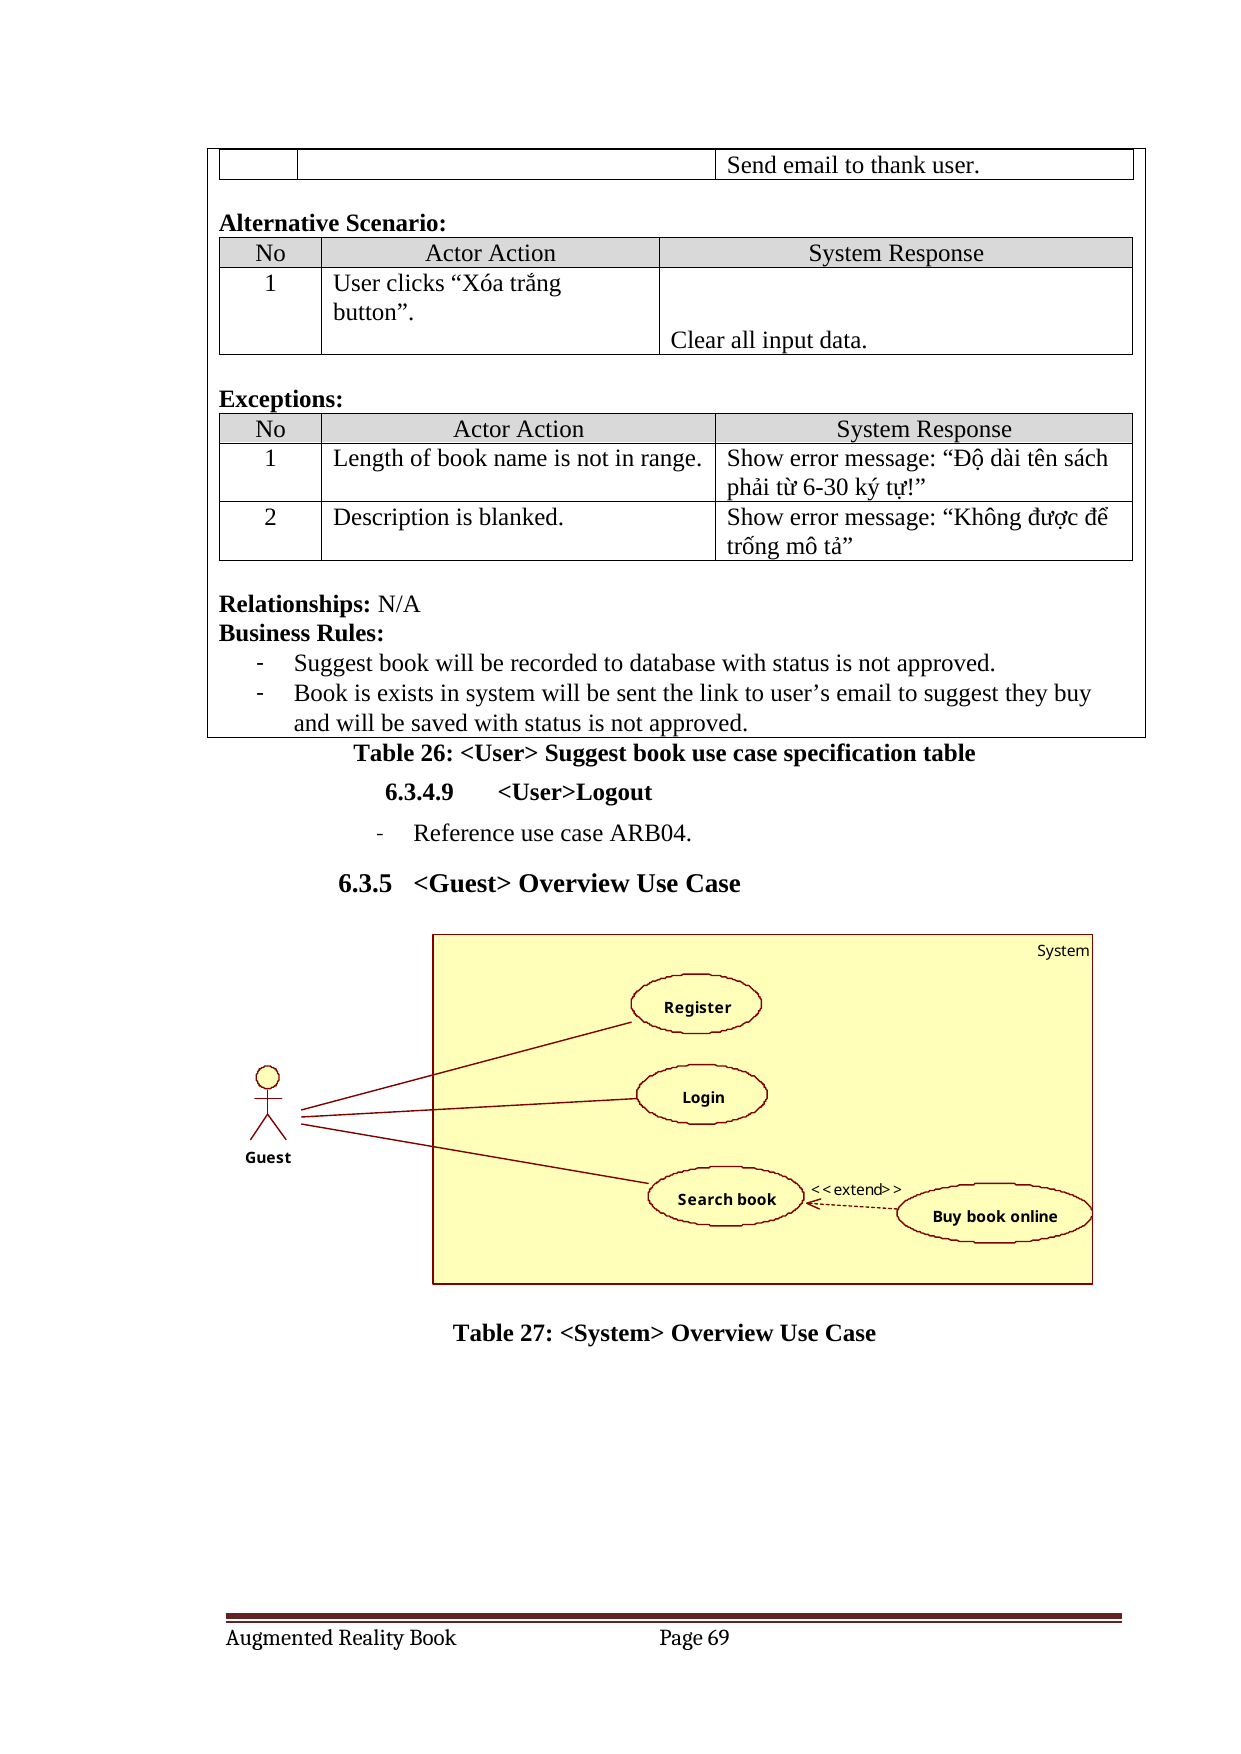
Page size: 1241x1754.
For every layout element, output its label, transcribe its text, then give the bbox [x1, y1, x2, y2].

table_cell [208, 149, 1145, 737]
subtitle <Guest> Overview Use Case [338, 867, 1122, 898]
list Reference use case ARB04. [376, 818, 1122, 848]
subtitle <User>Logout [385, 777, 1122, 806]
